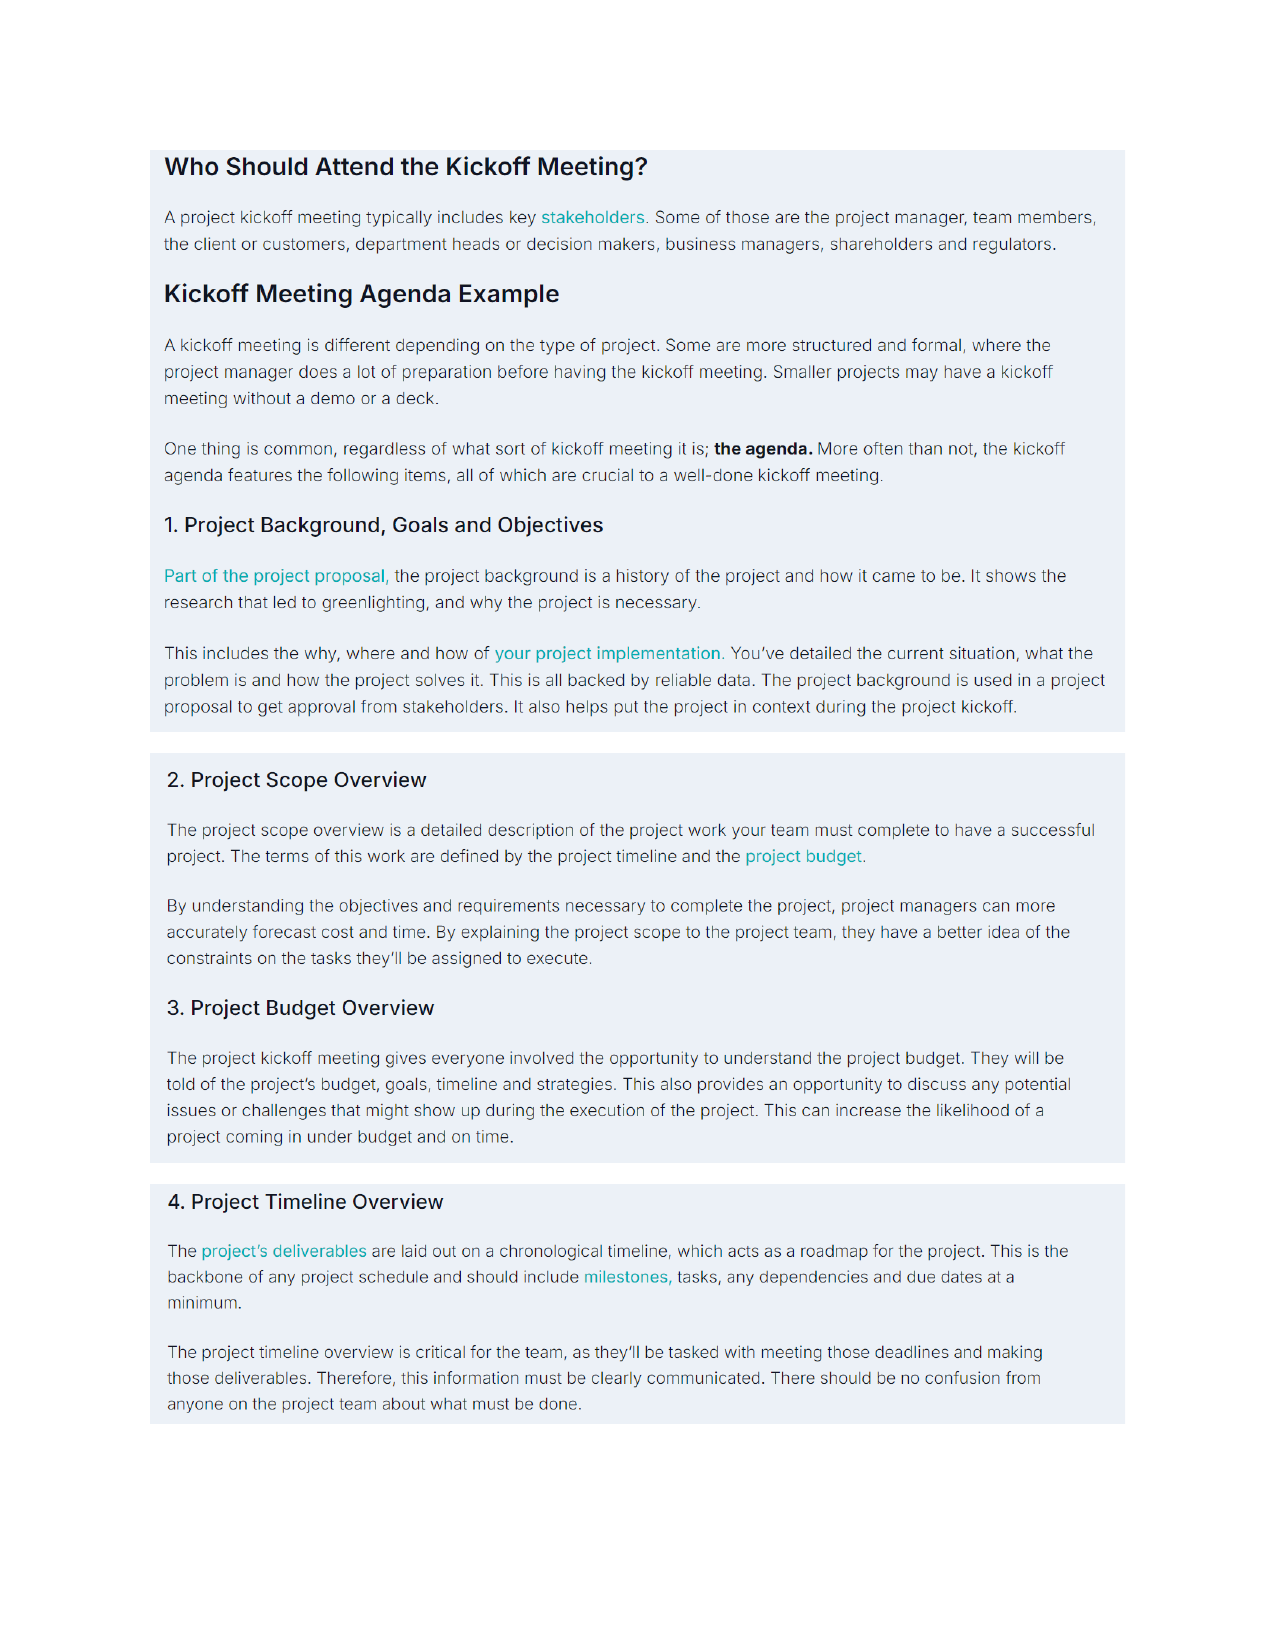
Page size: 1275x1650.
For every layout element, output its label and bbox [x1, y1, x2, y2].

picture [150, 1184, 1125, 1424]
picture [150, 753, 1125, 1163]
picture [150, 150, 1125, 732]
